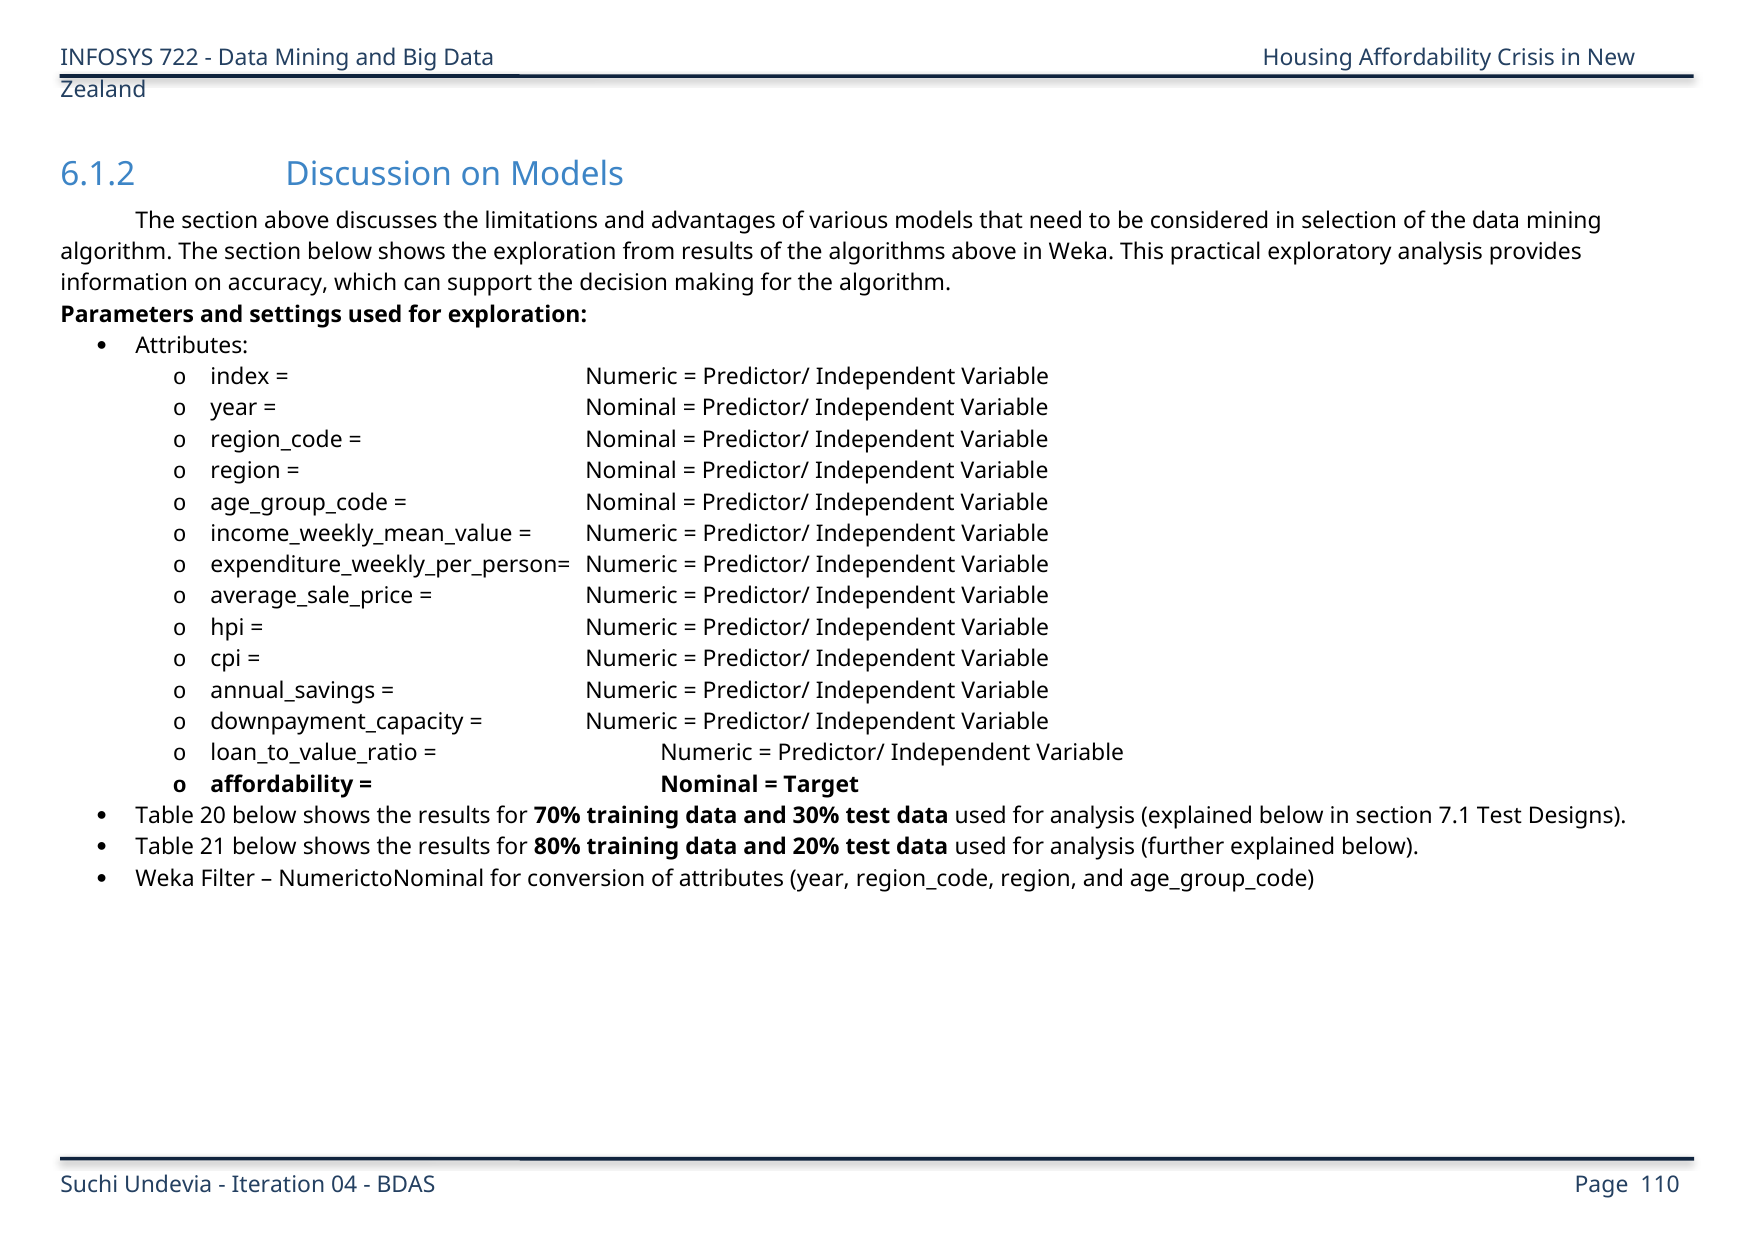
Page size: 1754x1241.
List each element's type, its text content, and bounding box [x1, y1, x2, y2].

list cpi = Numeric = Predictor/ Independent Variable [173, 642, 1694, 673]
list expenditure_weekly_per_person= Numeric = Predictor/ Independent Variable [173, 548, 1694, 579]
list affordability = Nominal = Target [173, 768, 1694, 799]
list loan_to_value_ratio = Numeric = Predictor/ Independent Variable [173, 736, 1694, 768]
list Table 21 below shows the results for 80% training data and 20% test data used for analysis (further explained below). [98, 830, 1694, 861]
list region_code = Nominal = Predictor/ Independent Variable [173, 423, 1694, 454]
list region = Nominal = Predictor/ Independent Variable [173, 454, 1694, 485]
subtitle 6.1.2 Discussion on Models [60, 150, 1694, 195]
list annual_savings = Numeric = Predictor/ Independent Variable [173, 673, 1694, 705]
list Weka Filter – NumerictoNominal for conversion of attributes (year, region_code, region, and age_group_code) [98, 861, 1694, 893]
list average_sale_price = Numeric = Predictor/ Independent Variable [173, 579, 1694, 611]
text Parameters and settings used for exploration: [60, 297, 1694, 329]
list Table 20 below shows the results for 70% training data and 30% test data used for analysis (explained below in section 7.1 Test Designs). [98, 799, 1694, 830]
list age_group_code = Nominal = Predictor/ Independent Variable [173, 485, 1694, 517]
list downpayment_capacity = Numeric = Predictor/ Independent Variable [173, 705, 1694, 736]
list Attributes: [98, 329, 1694, 360]
list year = Nominal = Predictor/ Independent Variable [173, 391, 1694, 423]
list index = Numeric = Predictor/ Independent Variable [173, 360, 1694, 391]
list income_weekly_mean_value = Numeric = Predictor/ Independent Variable [173, 517, 1694, 548]
list hpi = Numeric = Predictor/ Independent Variable [173, 611, 1694, 642]
text The section above discusses the limitations and advantages of various models that need to be considered in selection of the data mining algorithm. The section below shows the exploration from results of the algorithms above in Weka. This practical exploratory analysis provides information on accuracy, which can support the decision making for the algorithm. [60, 204, 1694, 297]
